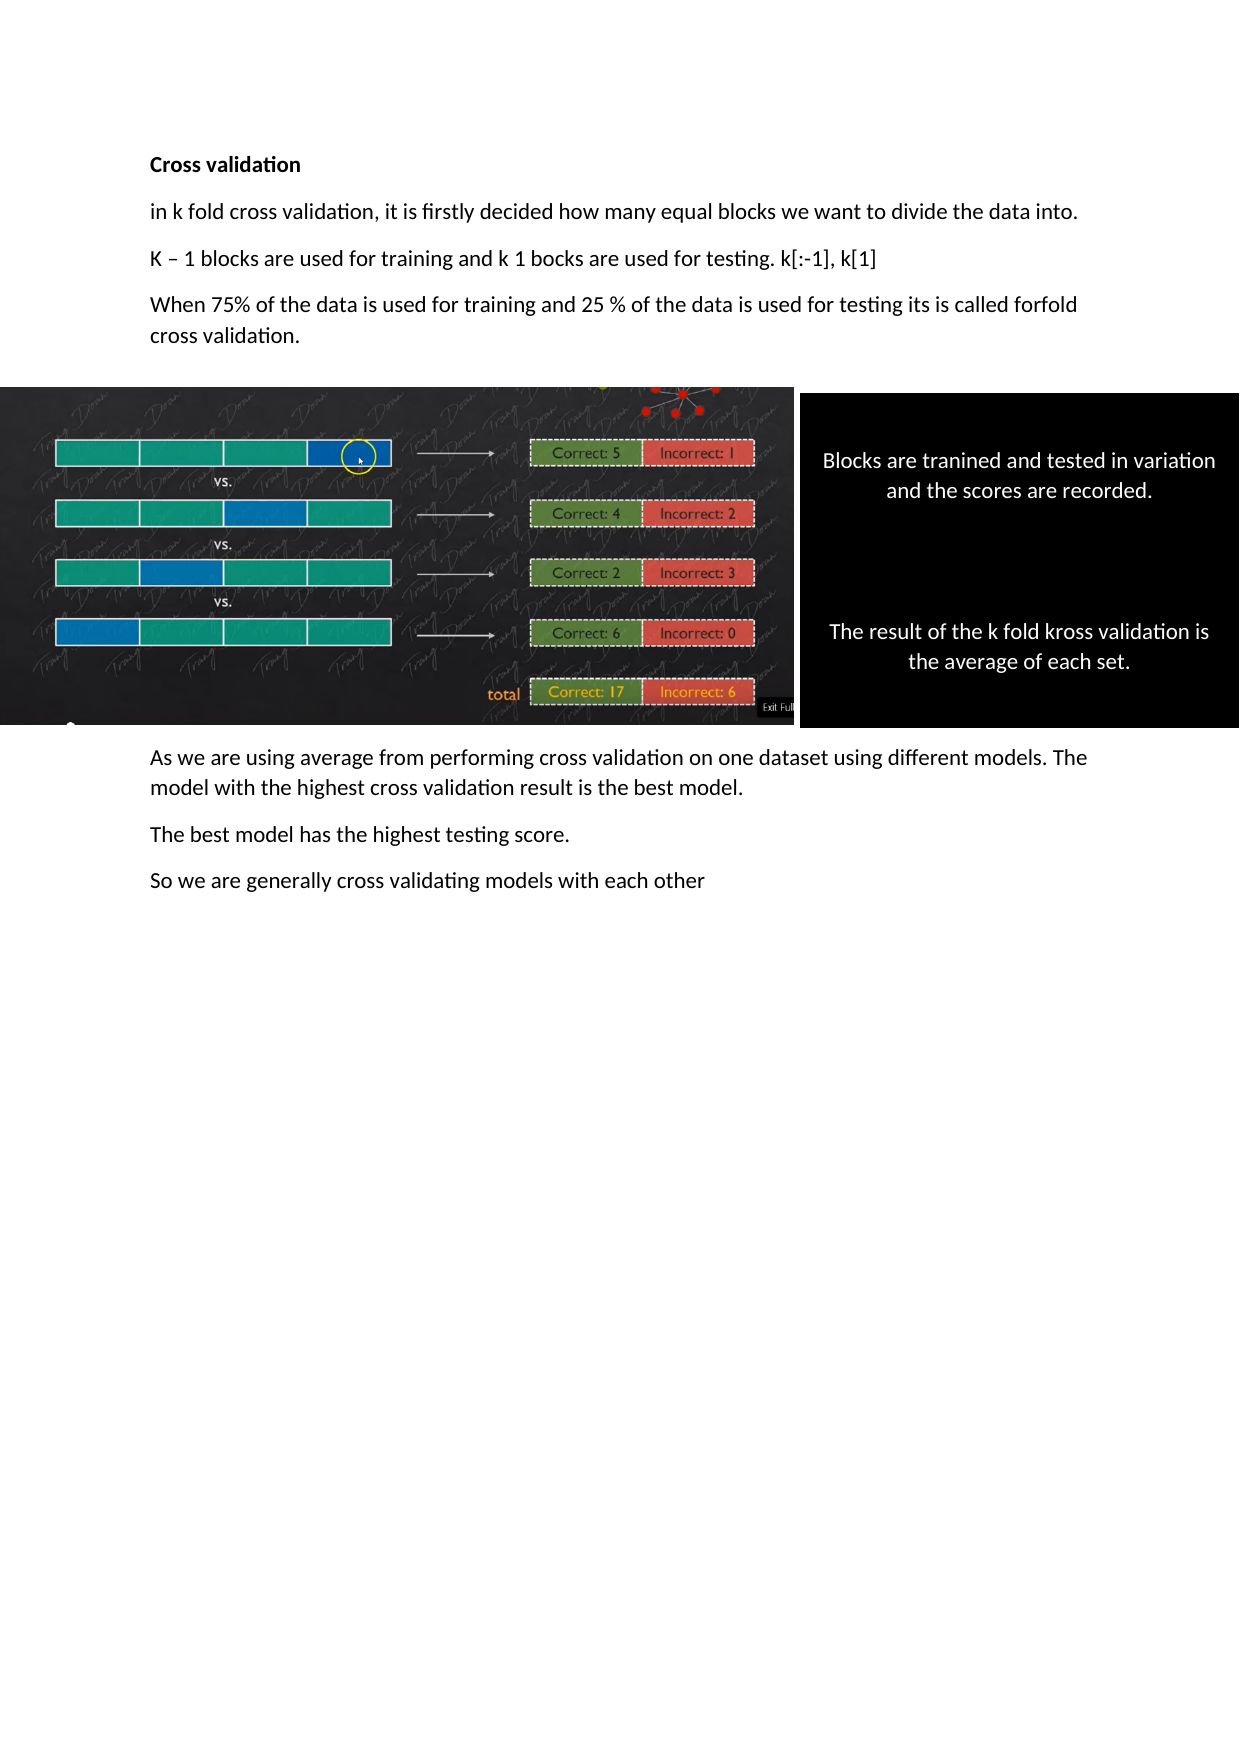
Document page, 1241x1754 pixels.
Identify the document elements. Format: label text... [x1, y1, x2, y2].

text The best model has the highest testing score. [150, 820, 1090, 848]
text So we are generally cross validating models with each other [150, 867, 1090, 895]
text in k fold cross validation, it is firstly decided how many equal blocks we want to divide the data into. [150, 197, 1090, 225]
text Cross validation [150, 150, 1090, 178]
text As we are using average from performing cross validation on one dataset using different models. The model with the highest cross validation result is the best model. [150, 743, 1090, 801]
text K – 1 blocks are used for training and k 1 bocks are used for testing. k[:-1], k[1] [150, 244, 1090, 272]
text When 75% of the data is used for training and 25 % of the data is used for testing its is called forfold cross validation. [150, 291, 1090, 349]
picture [0, 387, 794, 725]
